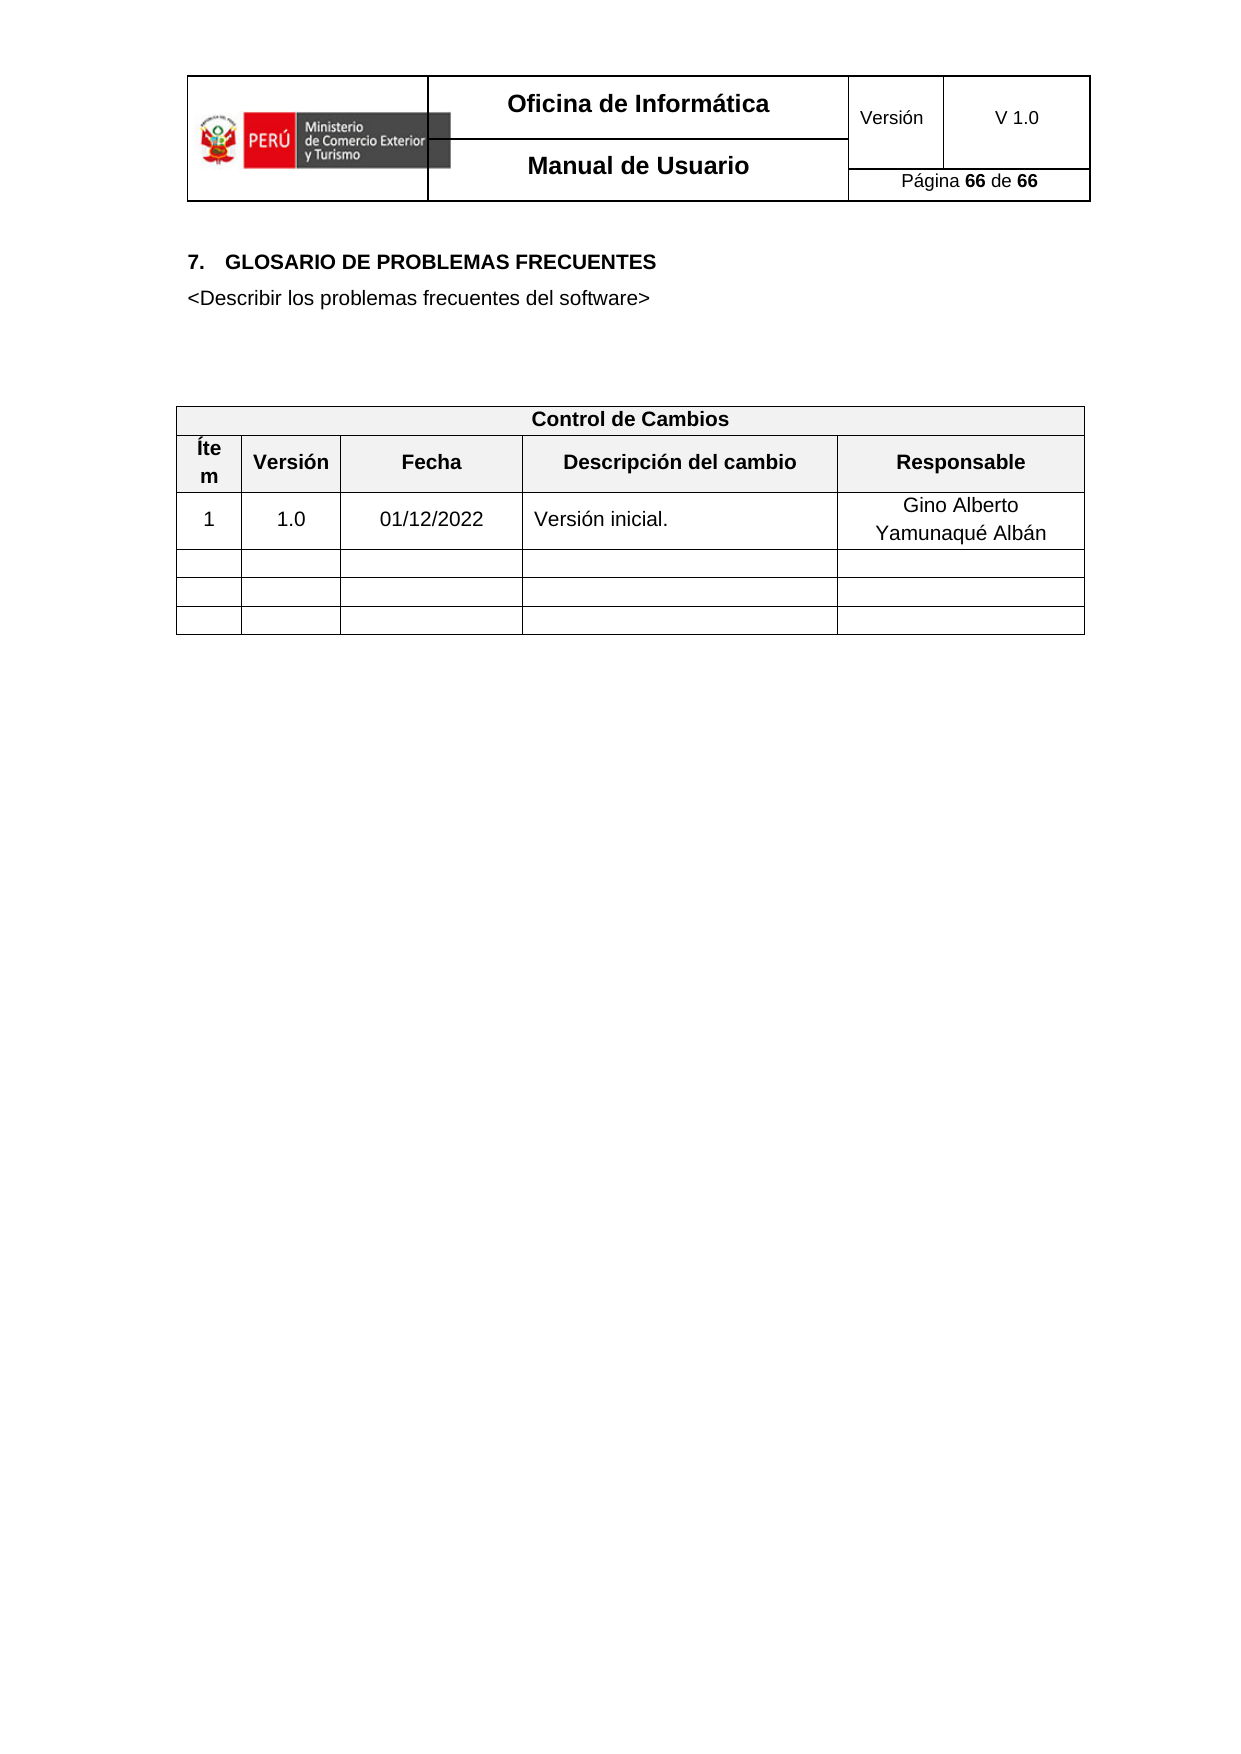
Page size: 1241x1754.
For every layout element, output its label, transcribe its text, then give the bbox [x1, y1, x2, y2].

table_cell Gino Alberto Yamunaqué Albán [838, 493, 1084, 548]
table_cell 1.0 [242, 493, 340, 548]
table_cell [341, 578, 522, 606]
table_cell [523, 607, 837, 634]
table_cell [177, 578, 241, 606]
table_cell [523, 578, 837, 606]
picture [429, 140, 452, 170]
picture [192, 111, 427, 170]
table_header Control de Cambios [177, 407, 1084, 435]
table_cell Versión inicial. [523, 493, 837, 548]
table_cell [242, 550, 340, 577]
table_cell [523, 550, 837, 577]
list GLOSARIO DE PROBLEMAS FRECUENTES [187, 249, 1090, 273]
table_cell Descripción del cambio [523, 436, 837, 492]
table_cell [838, 578, 1084, 606]
table_cell Responsable [838, 436, 1084, 492]
table_cell [242, 607, 340, 634]
picture [429, 111, 452, 138]
table_cell [838, 550, 1084, 577]
table_cell [838, 607, 1084, 634]
table_cell [177, 550, 241, 577]
text <Describir los problemas frecuentes del software> [187, 286, 1090, 310]
table_cell Versión [242, 436, 340, 492]
table_cell [177, 607, 241, 634]
table_cell [341, 607, 522, 634]
table_cell [242, 578, 340, 606]
table_cell 1 [177, 493, 241, 548]
table_cell Fecha [341, 436, 522, 492]
table_cell [341, 550, 522, 577]
table_cell Ítem [177, 436, 241, 492]
table_cell 01/12/2022 [341, 493, 522, 548]
